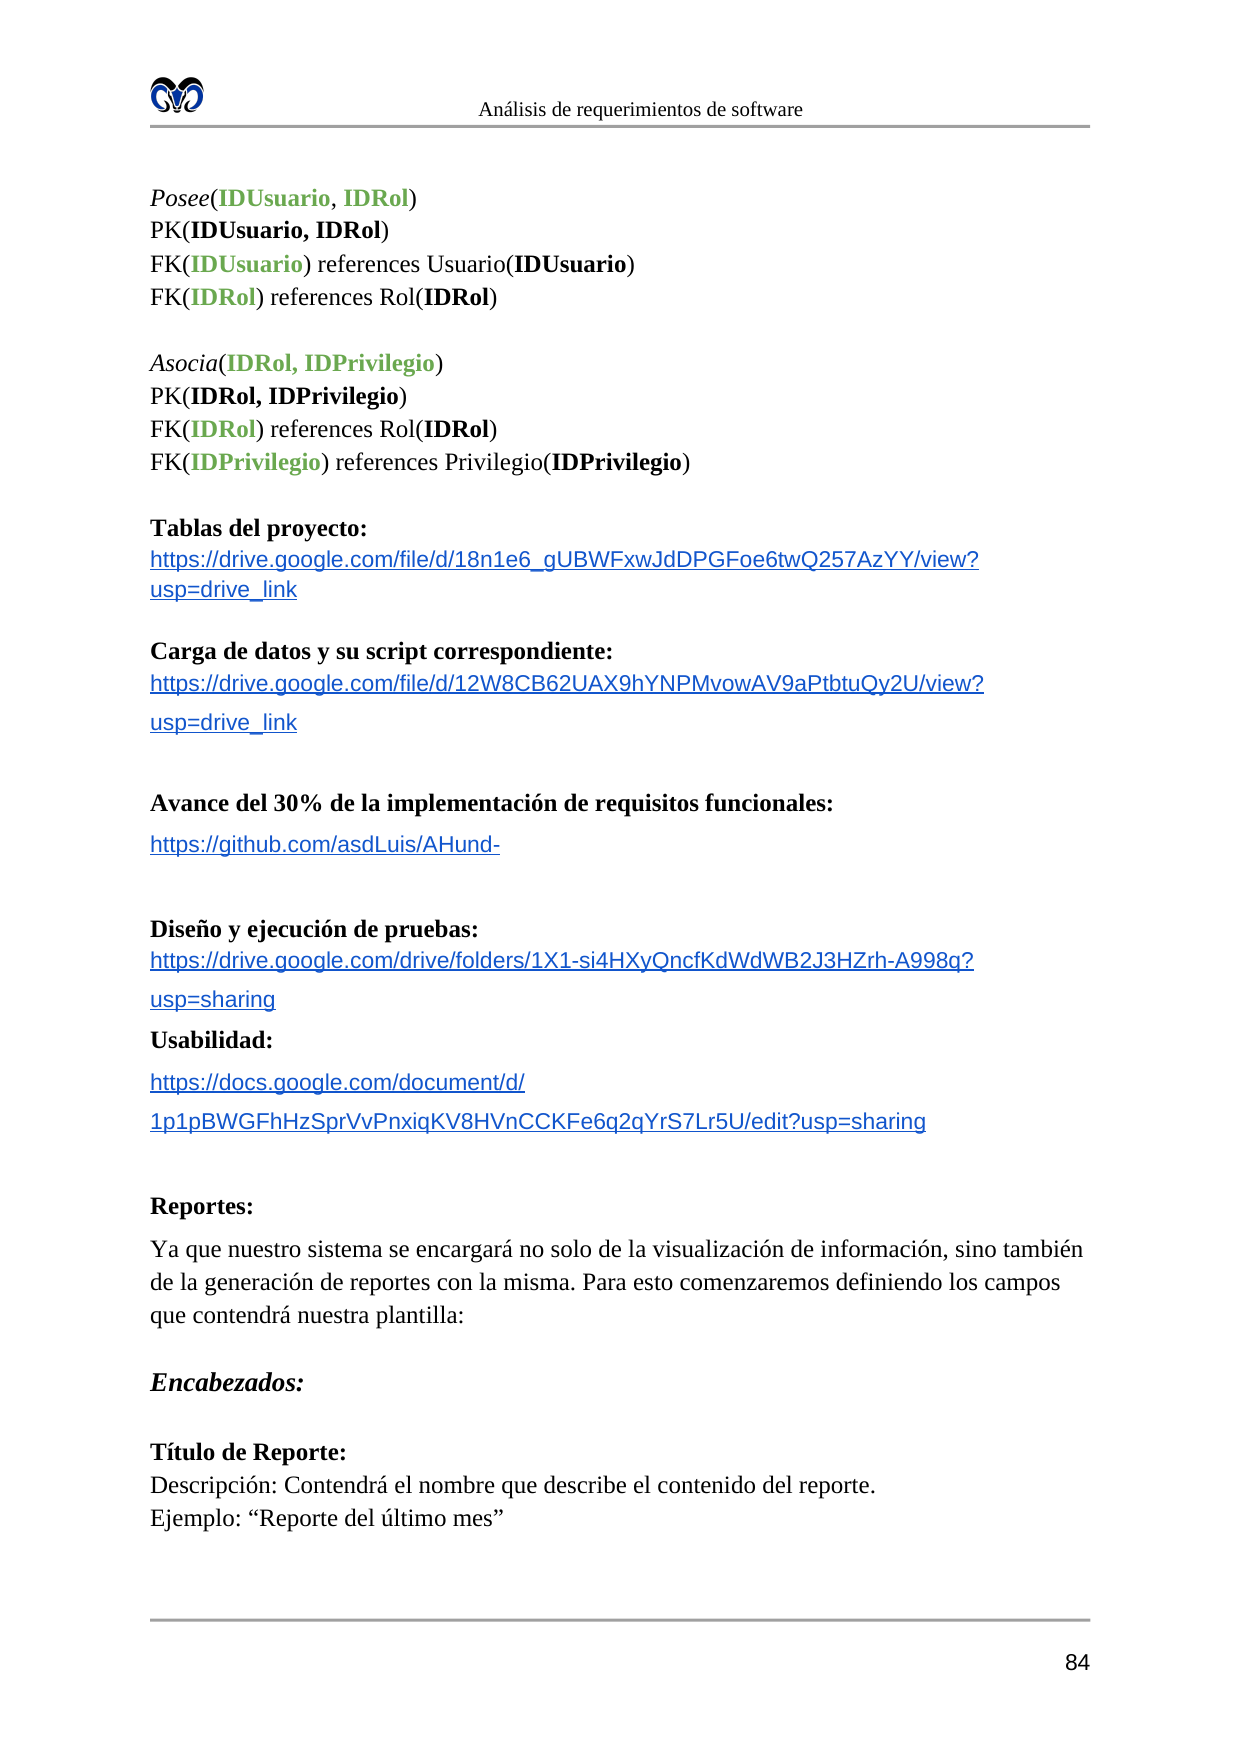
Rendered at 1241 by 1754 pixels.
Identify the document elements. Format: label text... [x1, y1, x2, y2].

text https://drive.google.com/file/d/12W8CB62UAX9hYNPMvowAV9aPtbtuQy2U/view?usp=drive_link [150, 669, 1090, 735]
text Descripción: Contendrá el nombre que describe el contenido del reporte. [150, 1471, 1090, 1499]
text FK(IDRol) references Rol(IDRol) [150, 282, 1090, 310]
text Ejemplo: “Reporte del último mes” [150, 1503, 1090, 1532]
text https://docs.google.com/document/d/1p1pBWGFhHzSprVvPnxiqKV8HVnCCKFe6q2qYrS7Lr5U/edit?usp=sharing [150, 1069, 1090, 1134]
text https://drive.google.com/drive/folders/1X1-si4HXyQncfKdWdWB2J3HZrh-A998q?usp=sharing [150, 947, 1090, 1012]
subtitle Tablas del proyecto: [150, 513, 1090, 542]
subtitle Carga de datos y su script correspondiente: [150, 636, 1090, 665]
text FK(IDRol) references Rol(IDRol) [150, 414, 1090, 442]
text https://drive.google.com/file/d/18n1e6_gUBWFxwJdDPGFoe6twQ257AzYY/view?usp=drive_link [150, 546, 1090, 602]
text Encabezados: [150, 1366, 1090, 1397]
text PK(IDRol, IDPrivilegio) [150, 381, 1090, 409]
text Posee(IDUsuario, IDRol) [150, 183, 1090, 211]
subtitle Usabilidad: [150, 1026, 1090, 1054]
picture [150, 75, 210, 117]
text Asocia(IDRol, IDPrivilegio) [150, 348, 1090, 376]
text https://github.com/asdLuis/AHund- [150, 831, 1090, 857]
text PK(IDUsuario, IDRol) [150, 216, 1090, 244]
text FK(IDPrivilegio) references Privilegio(IDPrivilegio) [150, 447, 1090, 476]
text Título de Reporte: [150, 1437, 1090, 1466]
text FK(IDUsuario) references Usuario(IDUsuario) [150, 249, 1090, 277]
text Ya que nuestro sistema se encargará no solo de la visualización de información, sino también de la generación de reportes con la misma. Para esto comenzaremos definiendo los campos que contendrá nuestra plantilla: [150, 1234, 1090, 1329]
subtitle Reportes: [150, 1191, 1090, 1219]
subtitle Diseño y ejecución de pruebas: [150, 914, 1090, 942]
subtitle Avance del 30% de la implementación de requisitos funcionales: [150, 788, 1090, 817]
